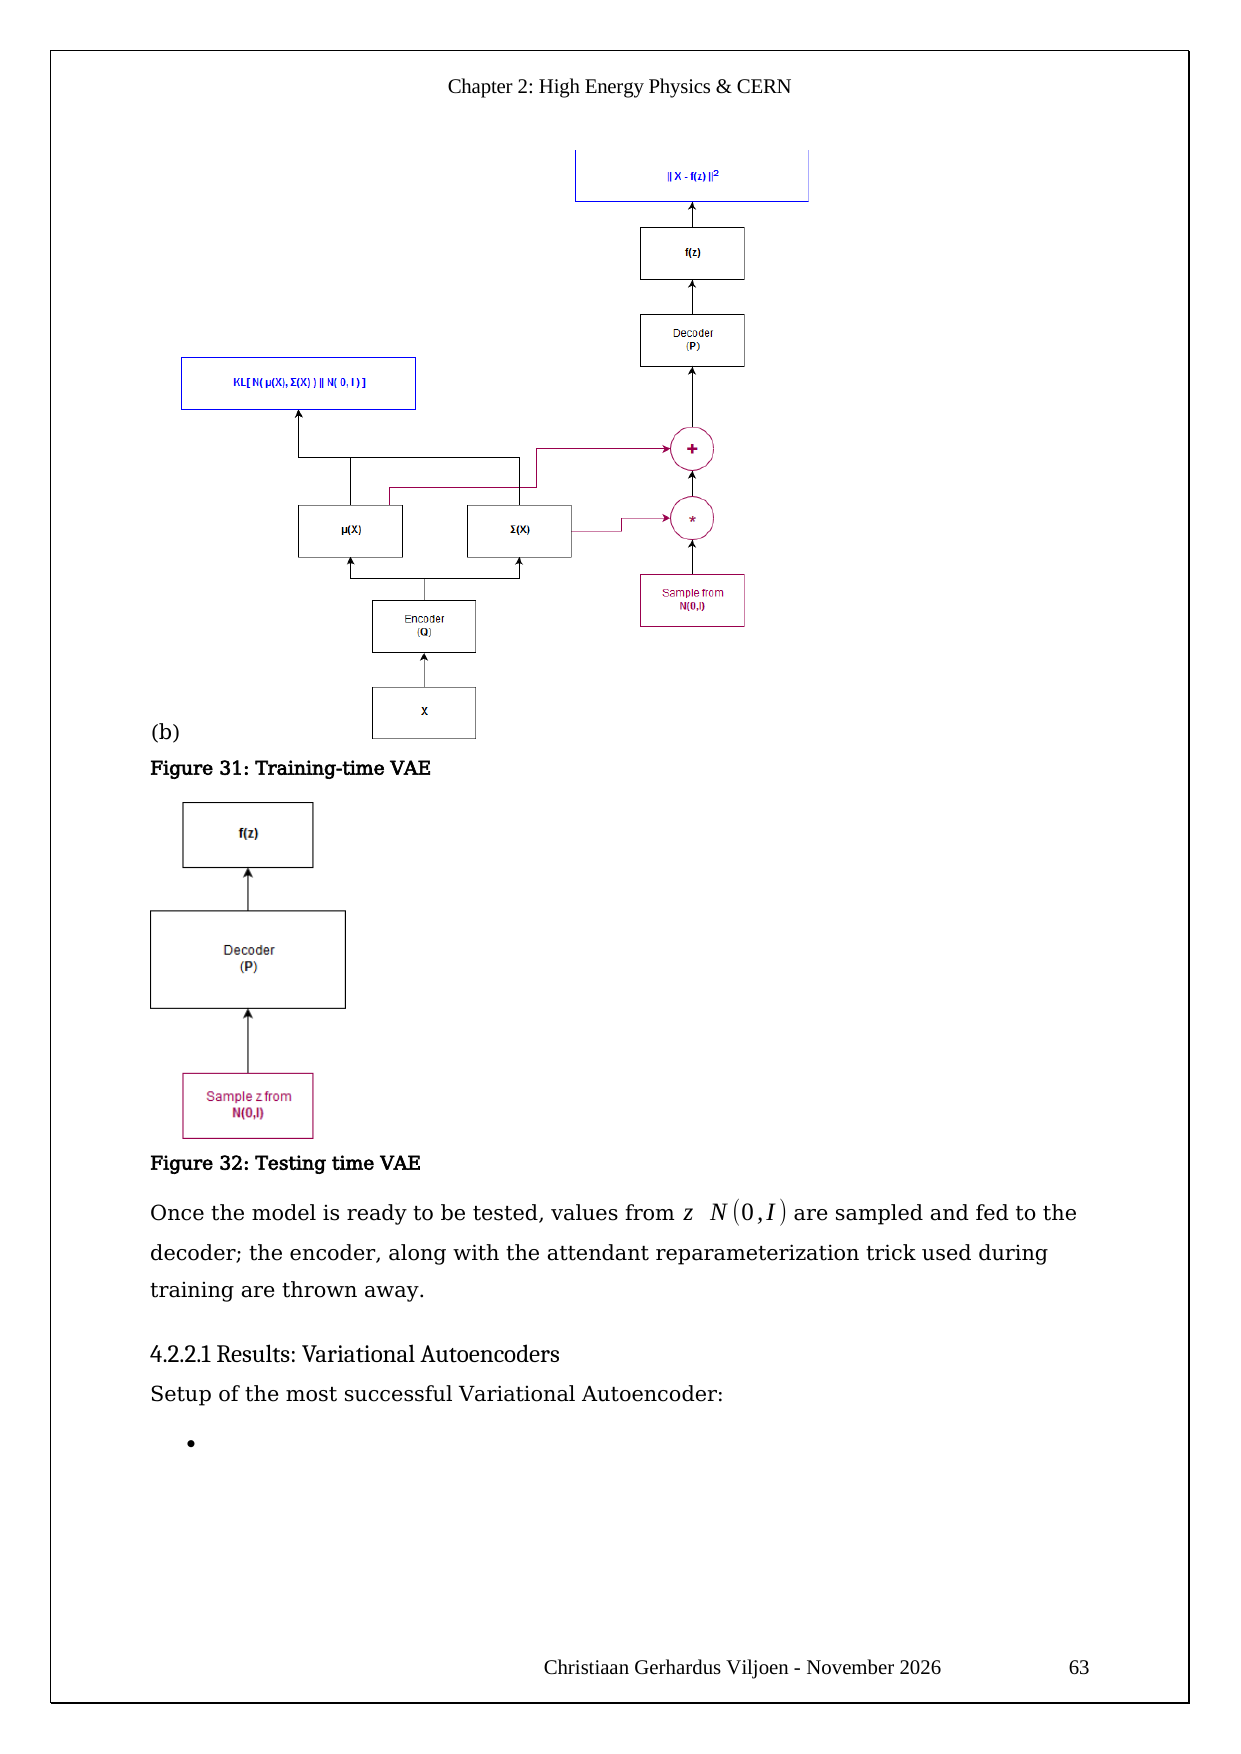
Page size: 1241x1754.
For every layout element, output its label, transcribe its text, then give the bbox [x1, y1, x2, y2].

text Setup of the most successful Variational Autoencoder: [150, 1381, 1089, 1406]
picture [181, 150, 809, 739]
picture [150, 802, 346, 1139]
text Once the model is ready to be tested, values from are sampled and fed to the decoder; the encoder, along with the attendant reparameterization trick used during training are thrown away. [150, 1197, 1089, 1302]
subtitle Results: Variational Autoencoders [150, 1339, 1089, 1368]
